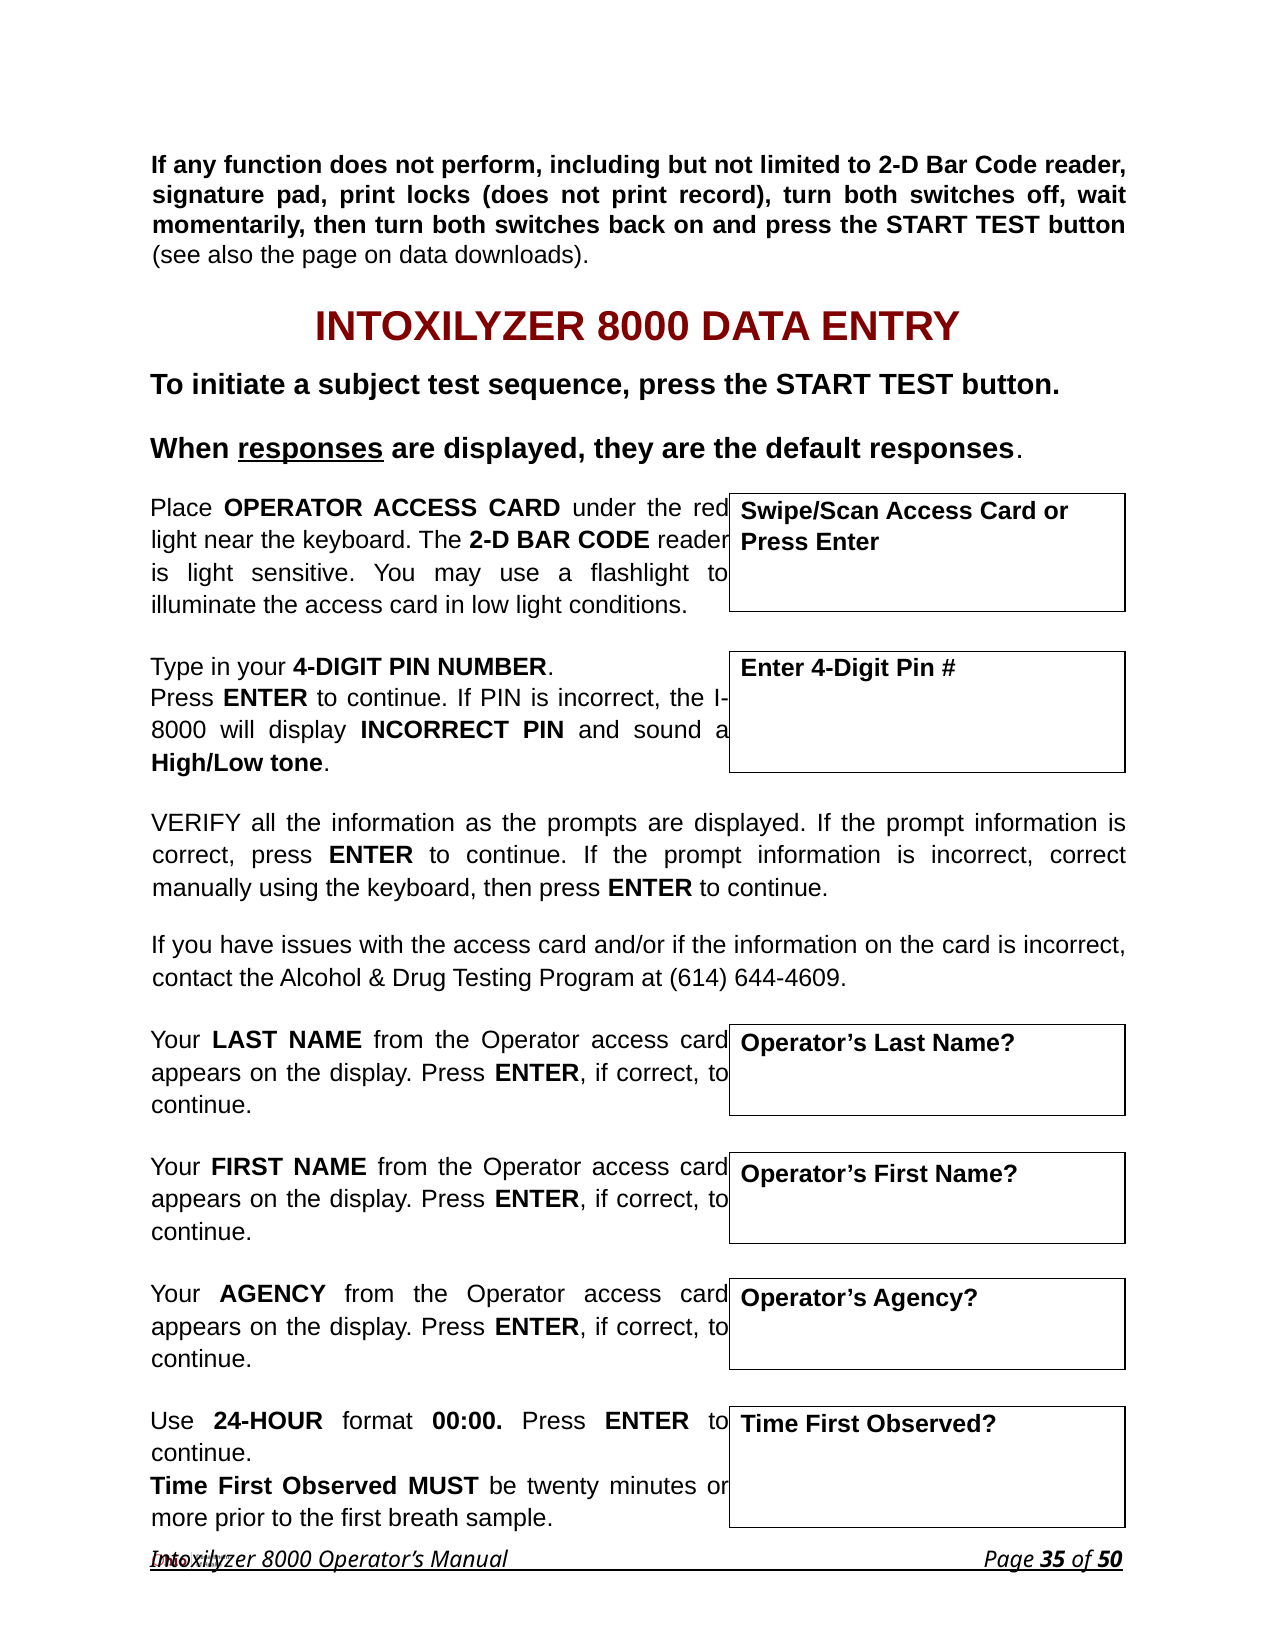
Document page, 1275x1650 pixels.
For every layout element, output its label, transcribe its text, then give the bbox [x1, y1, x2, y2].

text Your AGENCY from the Operator access card appears on the display. Press ENTER, if correct, to continue. [150, 1279, 1128, 1373]
text When responses are displayed, they are the default responses. [150, 431, 1128, 465]
text Your FIRST NAME from the Operator access card appears on the display. Press ENTER, if correct, to continue. [150, 1152, 1128, 1246]
text Press ENTER to continue. If PIN is incorrect, the I-8000 will display INCORRECT PIN and sound a High/Low tone. [150, 683, 1128, 777]
table_header Operator’s First Name? [730, 1153, 1124, 1243]
text If any function does not perform, including but not limited to 2-D Bar Code reader, signature pad, print locks (does not print record), turn both switches off, wait momentarily, then turn both switches back on and press the START TEST button (see also the page on data downloads). [151, 150, 1128, 268]
text Use 24-HOUR format 00:00. Press ENTER to continue. [150, 1406, 729, 1467]
table_header Swipe/Scan Access Card or Press Enter [730, 494, 1124, 611]
picture [150, 1551, 231, 1569]
text Place OPERATOR ACCESS CARD under the red light near the keyboard. The 2-D BAR CODE reader is light sensitive. You may use a flashlight to illuminate the access card in low light conditions. [150, 493, 1128, 619]
text To initiate a subject test sequence, press the START TEST button. [150, 367, 1128, 400]
text If you have issues with the access card and/or if the information on the card is incorrect, contact the Alcohol & Drug Testing Program at (614) 644-4609. [151, 931, 1128, 992]
table_header Enter 4-Digit Pin # [730, 652, 1124, 772]
text Your LAST NAME from the Operator access card appears on the display. Press ENTER, if correct, to continue. [150, 1025, 1128, 1119]
table_header Operator’s Last Name? [730, 1025, 1124, 1115]
text Type in your 4-DIGIT PIN NUMBER. [150, 652, 729, 681]
subtitle INTOXILYZER 8000 DATA ENTRY [150, 301, 1125, 349]
text Time First Observed MUST be twenty minutes or more prior to the first breath sample. [150, 1471, 1128, 1532]
table_header Time First Observed? [730, 1407, 1124, 1527]
text VERIFY all the information as the prompts are displayed. If the prompt information is correct, press ENTER to continue. If the prompt information is incorrect, correct manually using the keyboard, then press ENTER to continue. [151, 808, 1128, 901]
table_header Operator’s Agency? [730, 1279, 1124, 1369]
picture [150, 1551, 154, 1566]
